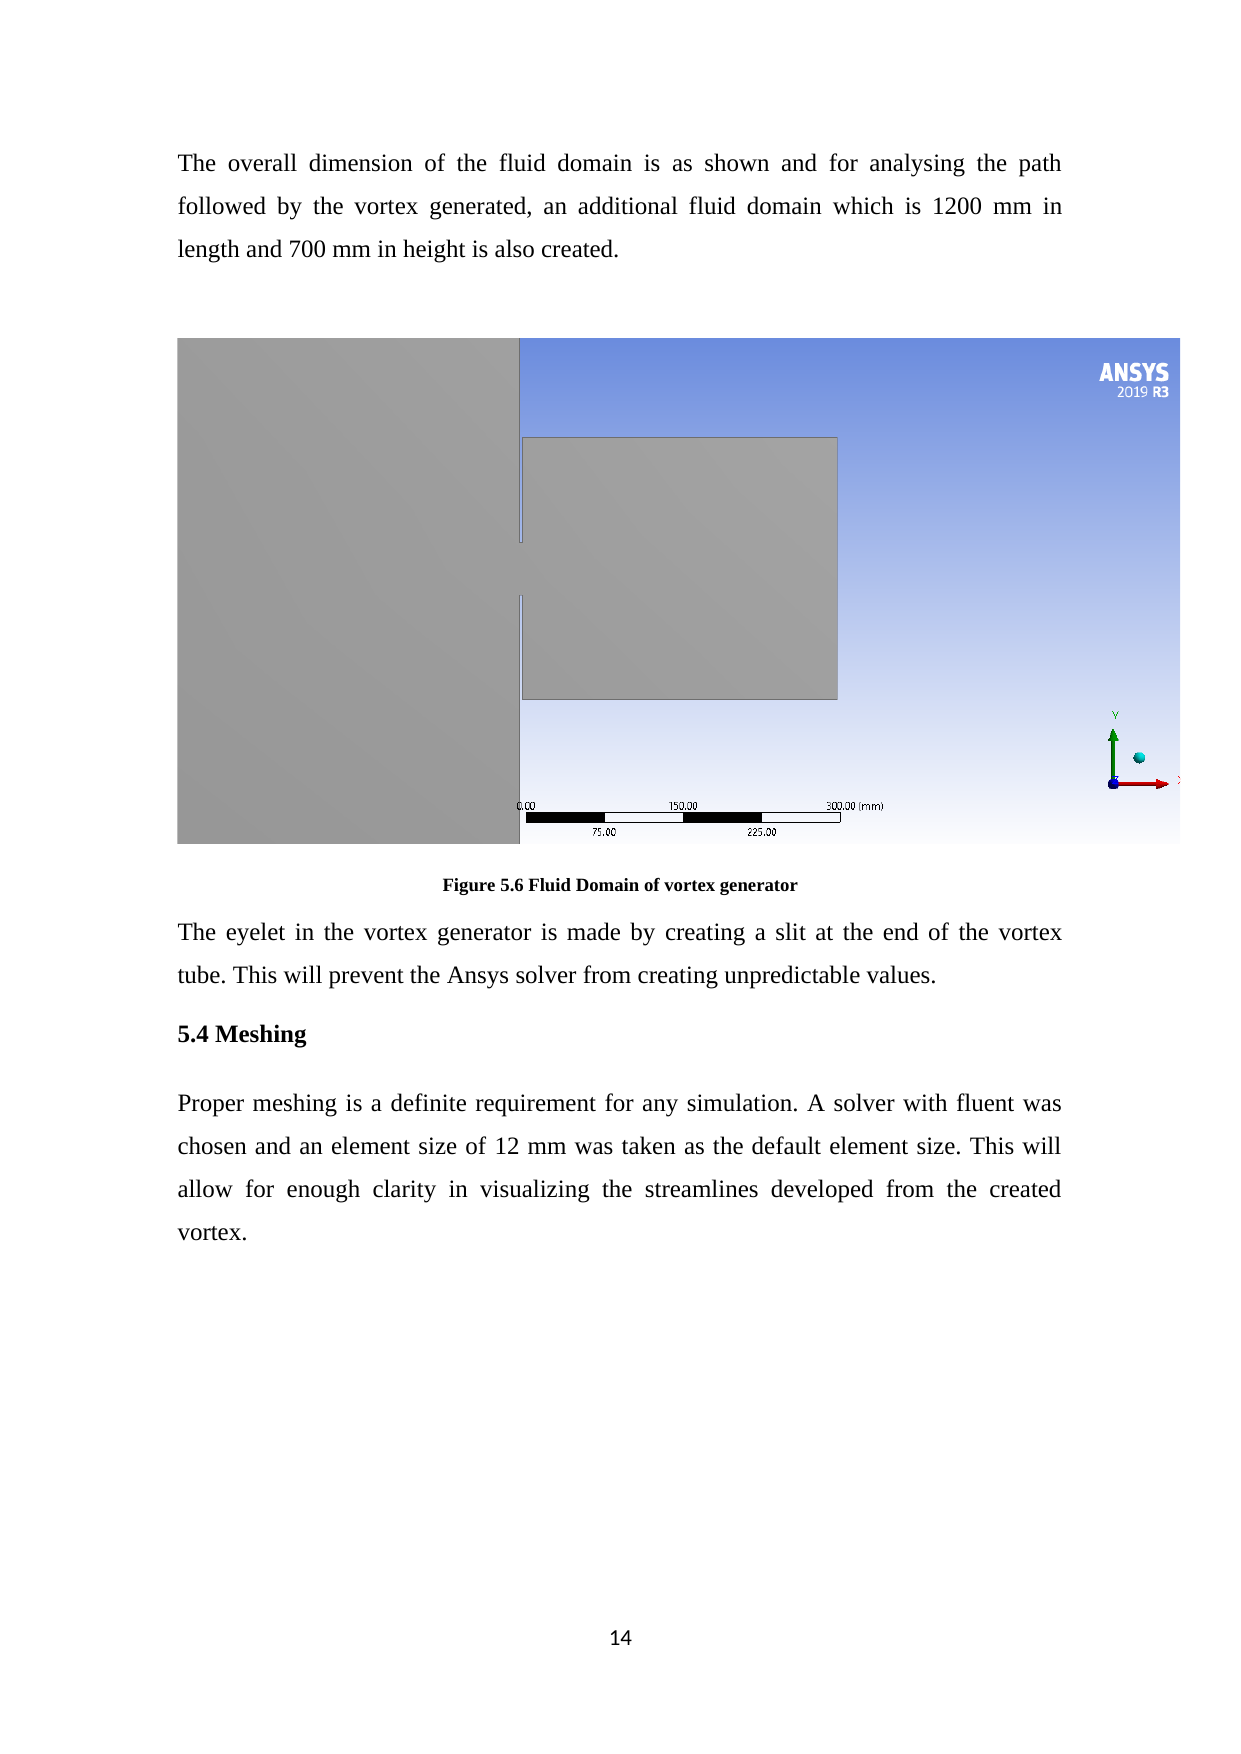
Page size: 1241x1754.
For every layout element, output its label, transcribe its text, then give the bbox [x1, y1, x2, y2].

subtitle Meshing [177, 1019, 1063, 1048]
picture [177, 338, 1181, 844]
text The overall dimension of the fluid domain is as shown and for analysing the path followed by the vortex generated, an additional fluid domain which is 1200 mm in length and 700 mm in height is also created. [177, 148, 1063, 263]
text Proper meshing is a definite requirement for any simulation. A solver with fluent was chosen and an element size of 12 mm was taken as the default element size. This will allow for enough clarity in visualizing the streamlines developed from the created vortex. [177, 1088, 1063, 1246]
text The eyelet in the vortex generator is made by creating a slit at the end of the vortex tube. This will prevent the Ansys solver from creating unpredictable values. [177, 917, 1063, 988]
